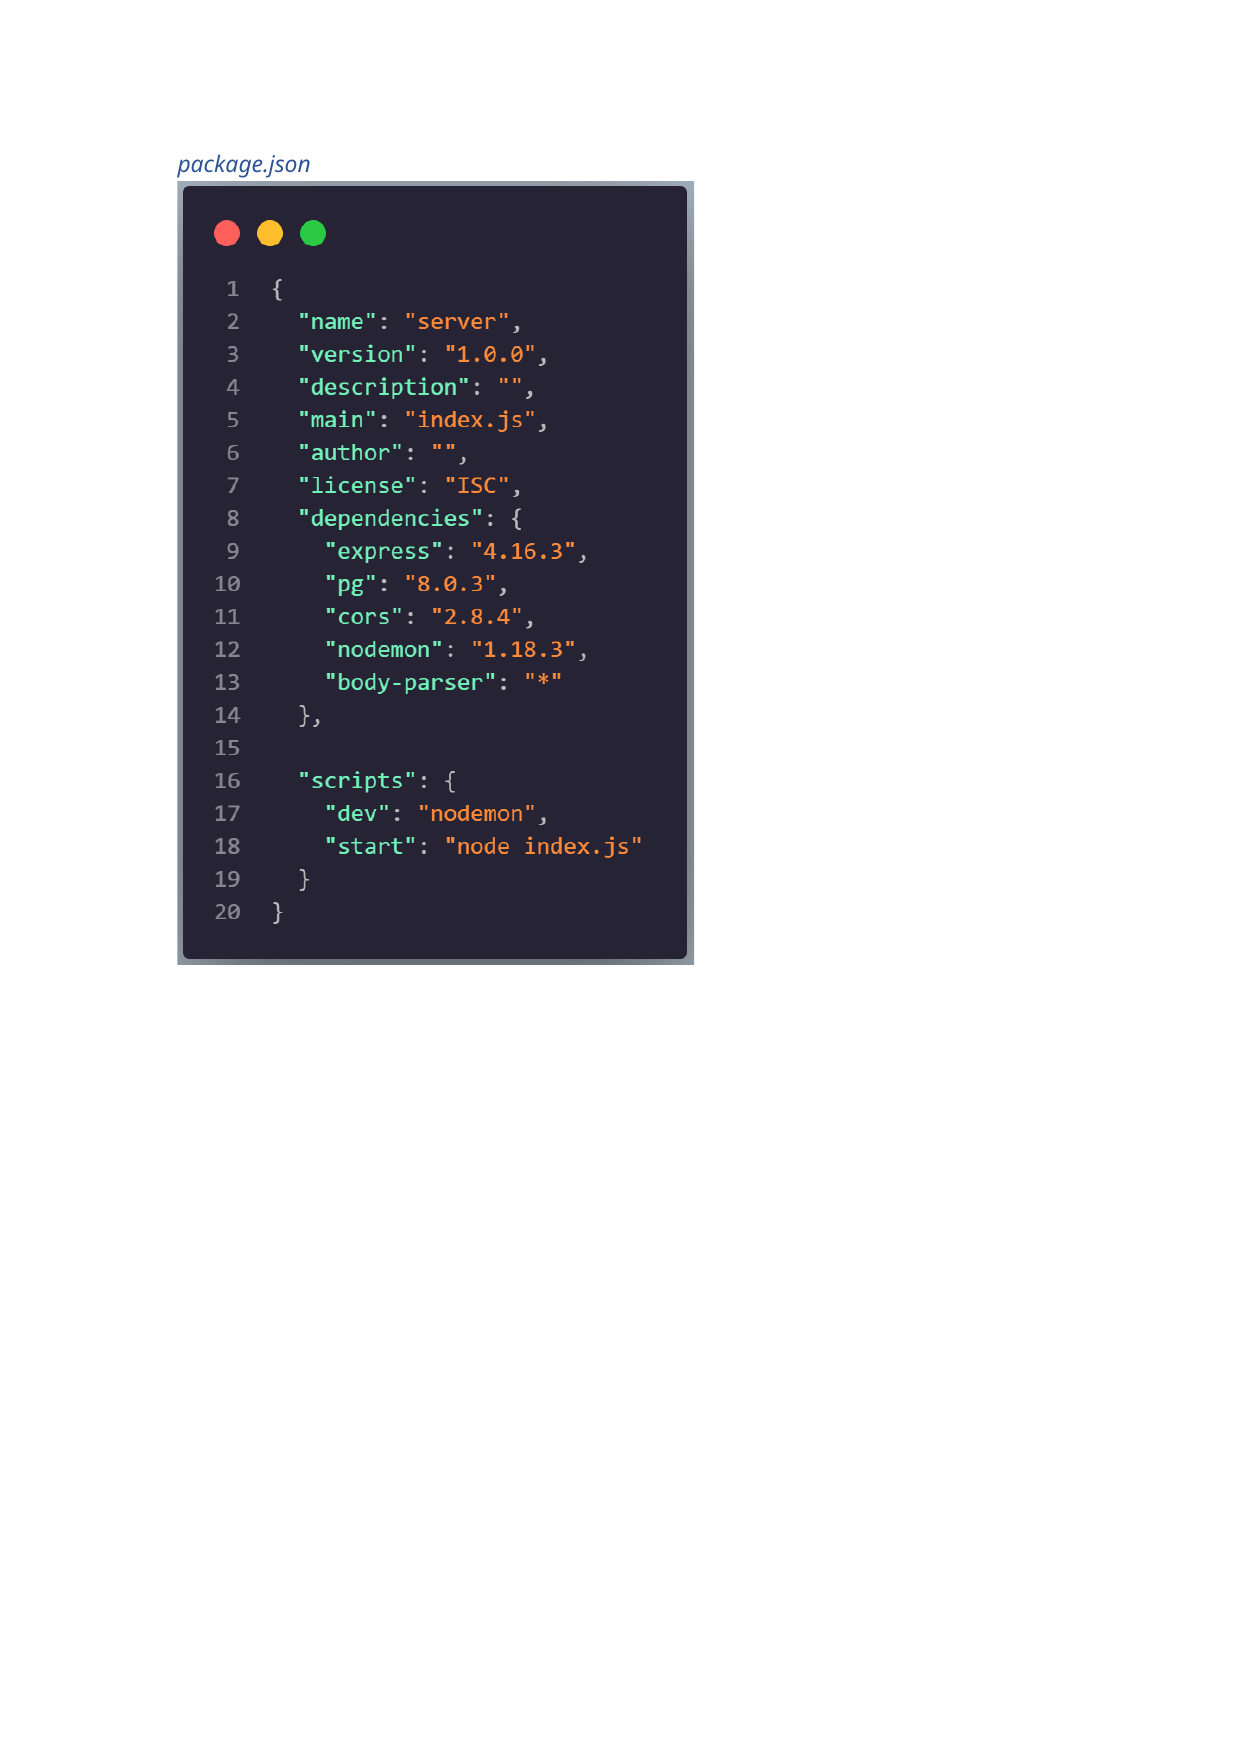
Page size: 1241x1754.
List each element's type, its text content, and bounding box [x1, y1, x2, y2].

picture [177, 181, 695, 965]
subtitle package.json [177, 148, 1063, 179]
